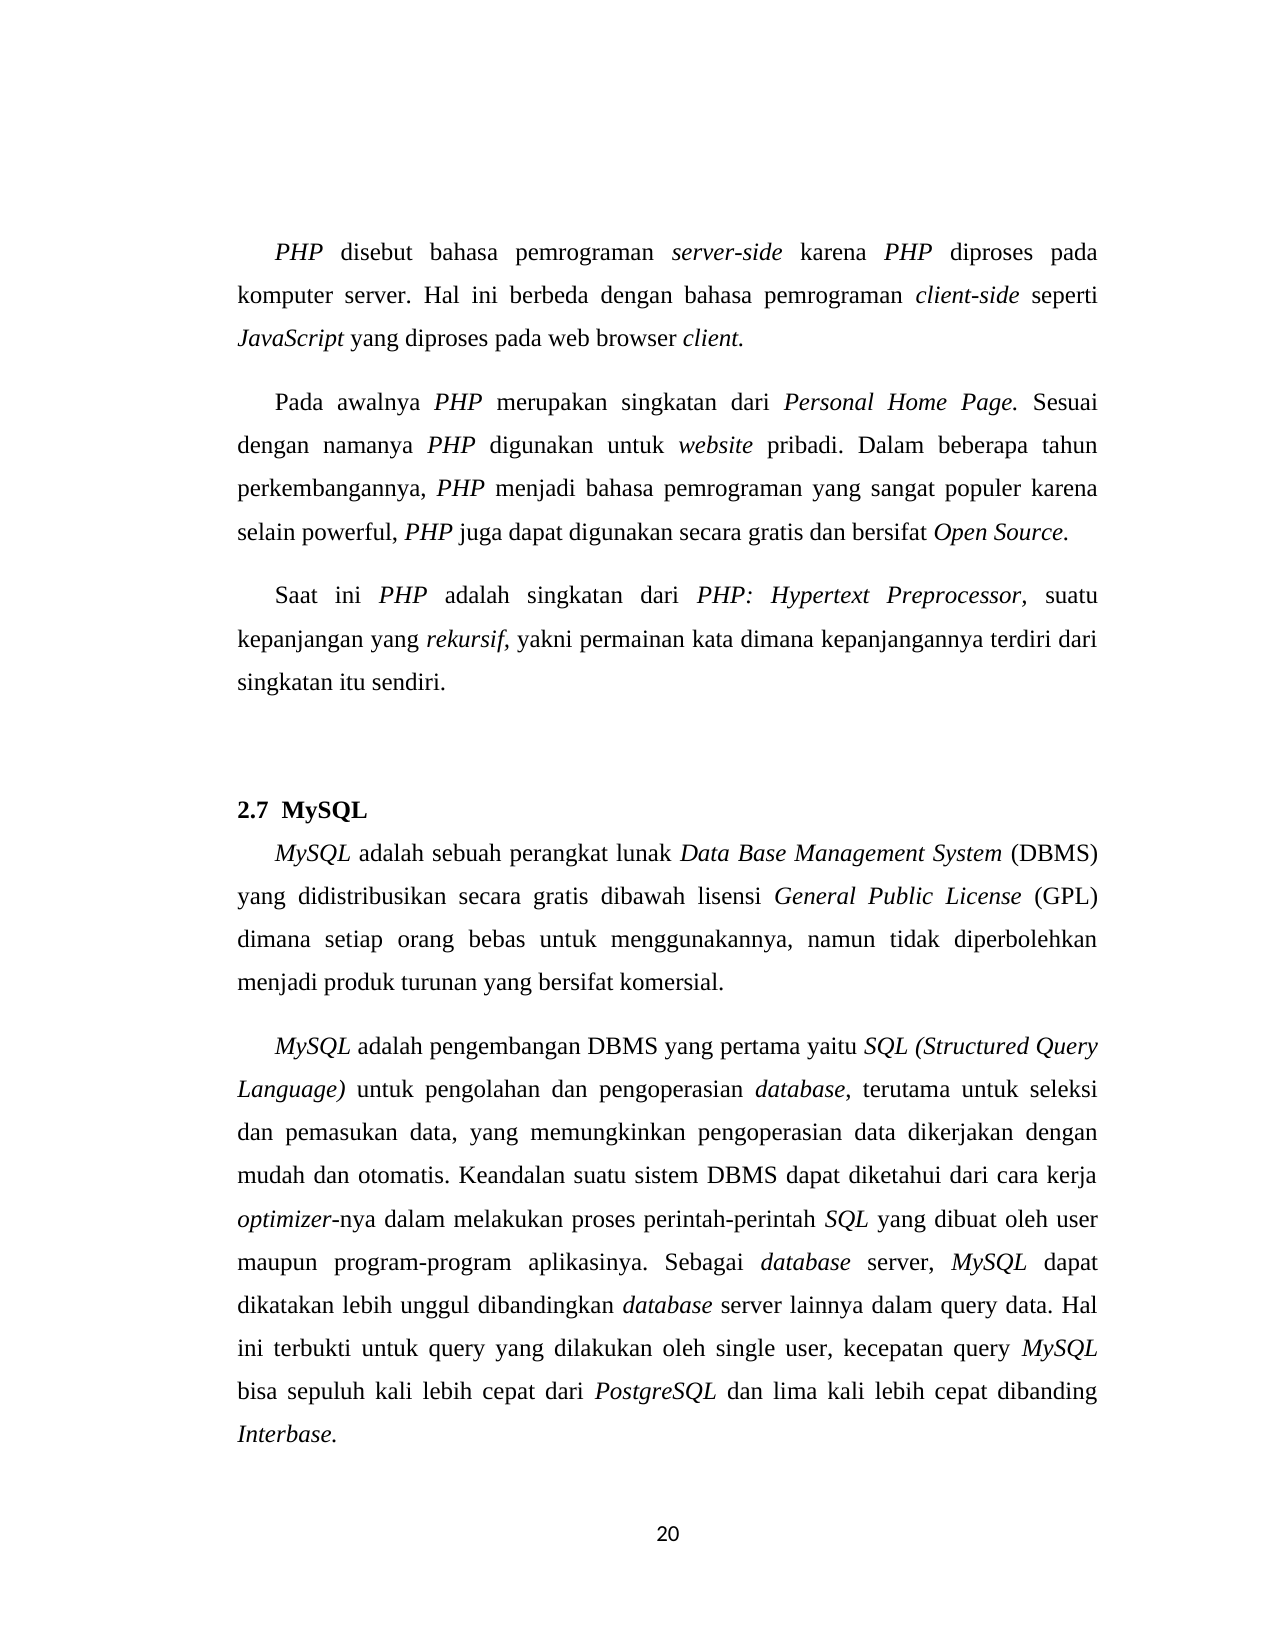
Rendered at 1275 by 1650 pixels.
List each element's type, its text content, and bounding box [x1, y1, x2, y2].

subtitle MySQL [237, 795, 1098, 823]
text Pada awalnya PHP merupakan singkatan dari Personal Home Page. Sesuai dengan namanya PHP digunakan untuk website pribadi. Dalam beberapa tahun perkembangannya, PHP menjadi bahasa pemrograman yang sangat populer karena selain powerful, PHP juga dapat digunakan secara gratis dan bersifat Open Source. [237, 387, 1098, 545]
text PHP disebut bahasa pemrograman server-side karena PHP diproses pada komputer server. Hal ini berbeda dengan bahasa pemrograman client-side seperti JavaScript yang diproses pada web browser client. [237, 237, 1098, 352]
text Saat ini PHP adalah singkatan dari PHP: Hypertext Preprocessor, suatu kepanjangan yang rekursif, yakni permainan kata dimana kepanjangannya terdiri dari singkatan itu sendiri. [237, 581, 1098, 696]
text MySQL adalah pengembangan DBMS yang pertama yaitu SQL (Structured Query Language) untuk pengolahan dan pengoperasian database, terutama untuk seleksi dan pemasukan data, yang memungkinkan pengoperasian data dikerjakan dengan mudah dan otomatis. Keandalan suatu sistem DBMS dapat diketahui dari cara kerja optimizer-nya dalam melakukan proses perintah-perintah SQL yang dibuat oleh user maupun program-program aplikasinya. Sebagai database server, MySQL dapat dikatakan lebih unggul dibandingkan database server lainnya dalam query data. Hal ini terbukti untuk query yang dilakukan oleh single user, kecepatan query MySQL bisa sepuluh kali lebih cepat dari PostgreSQL dan lima kali lebih cepat dibanding Interbase. [237, 1031, 1098, 1448]
text MySQL adalah sebuah perangkat lunak Data Base Management System (DBMS) yang didistribusikan secara gratis dibawah lisensi General Public License (GPL) dimana setiap orang bebas untuk menggunakannya, namun tidak diperbolehkan menjadi produk turunan yang bersifat komersial. [237, 838, 1098, 996]
